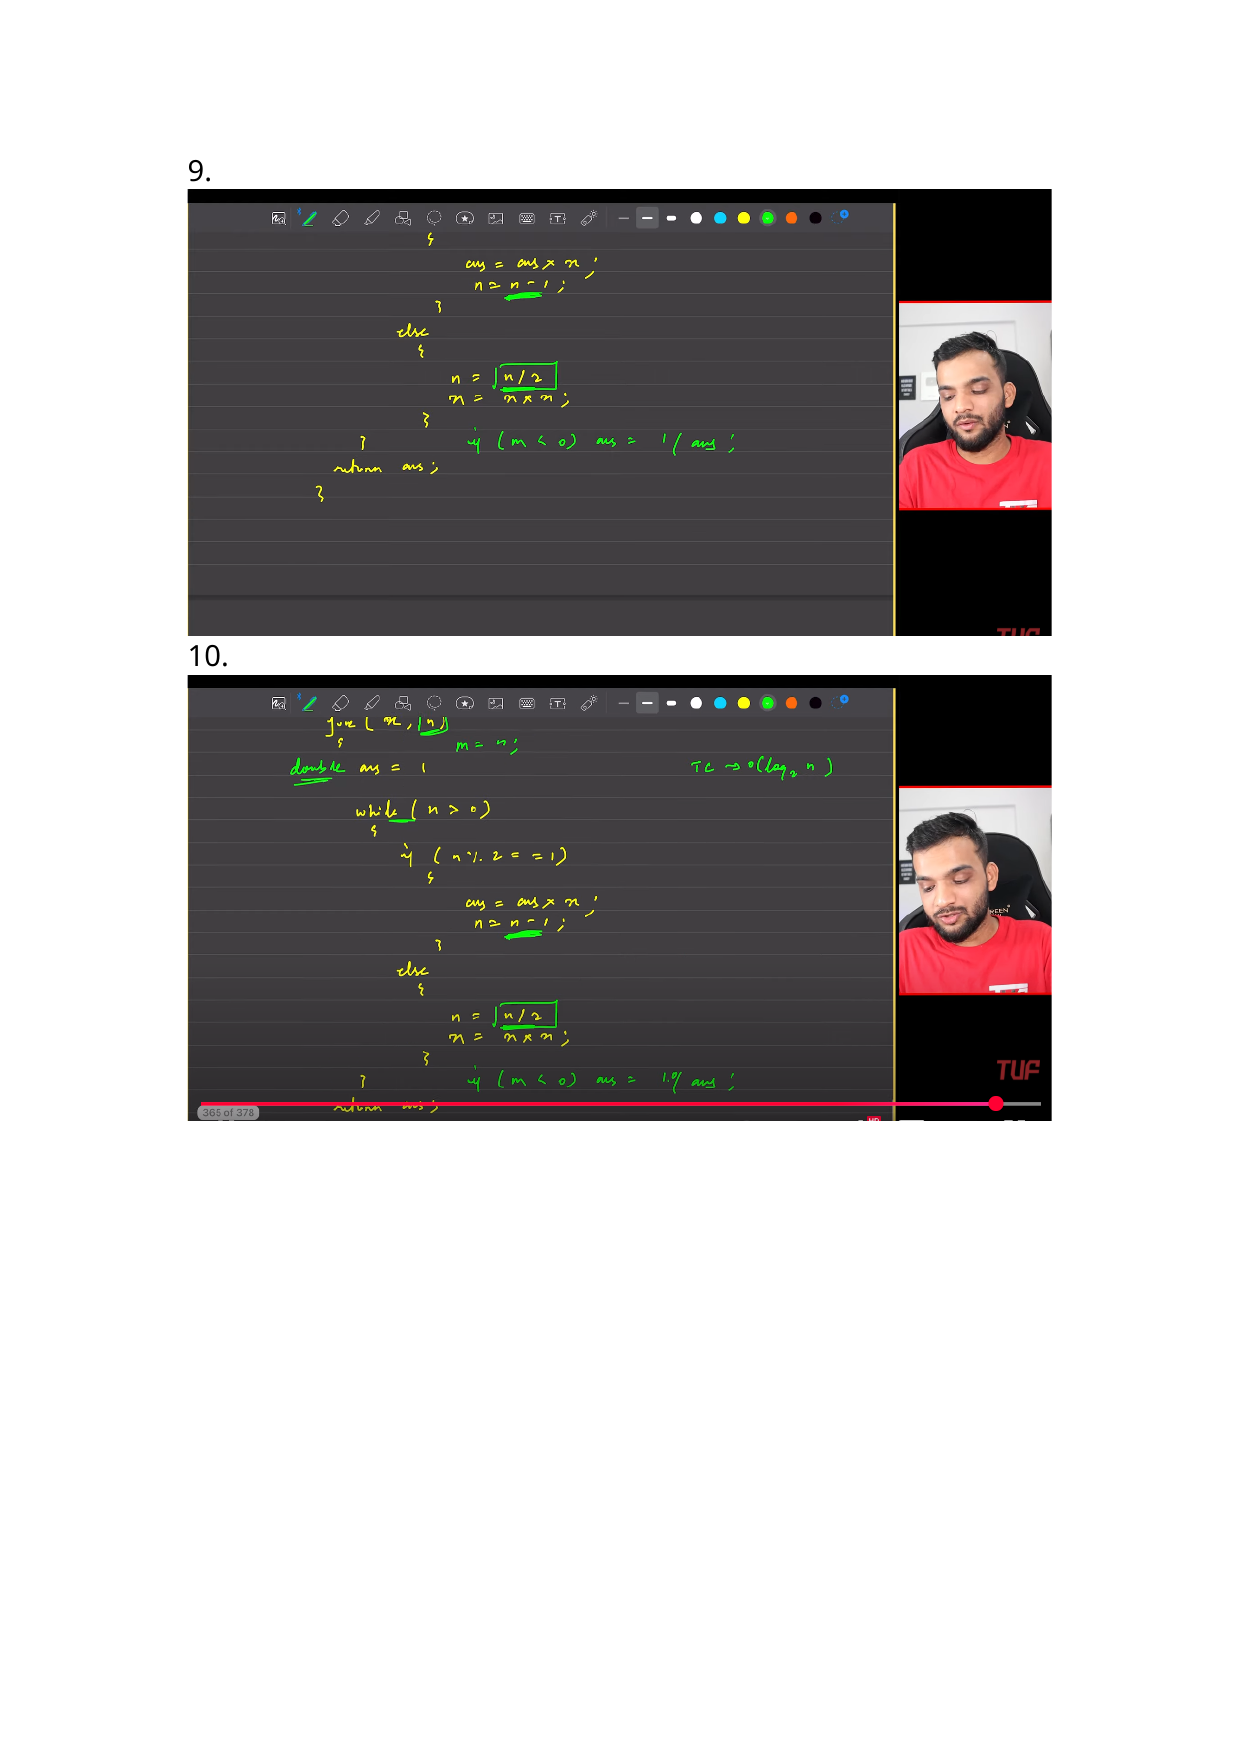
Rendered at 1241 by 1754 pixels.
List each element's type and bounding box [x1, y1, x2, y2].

picture [187, 675, 1052, 1121]
picture [187, 189, 1052, 636]
